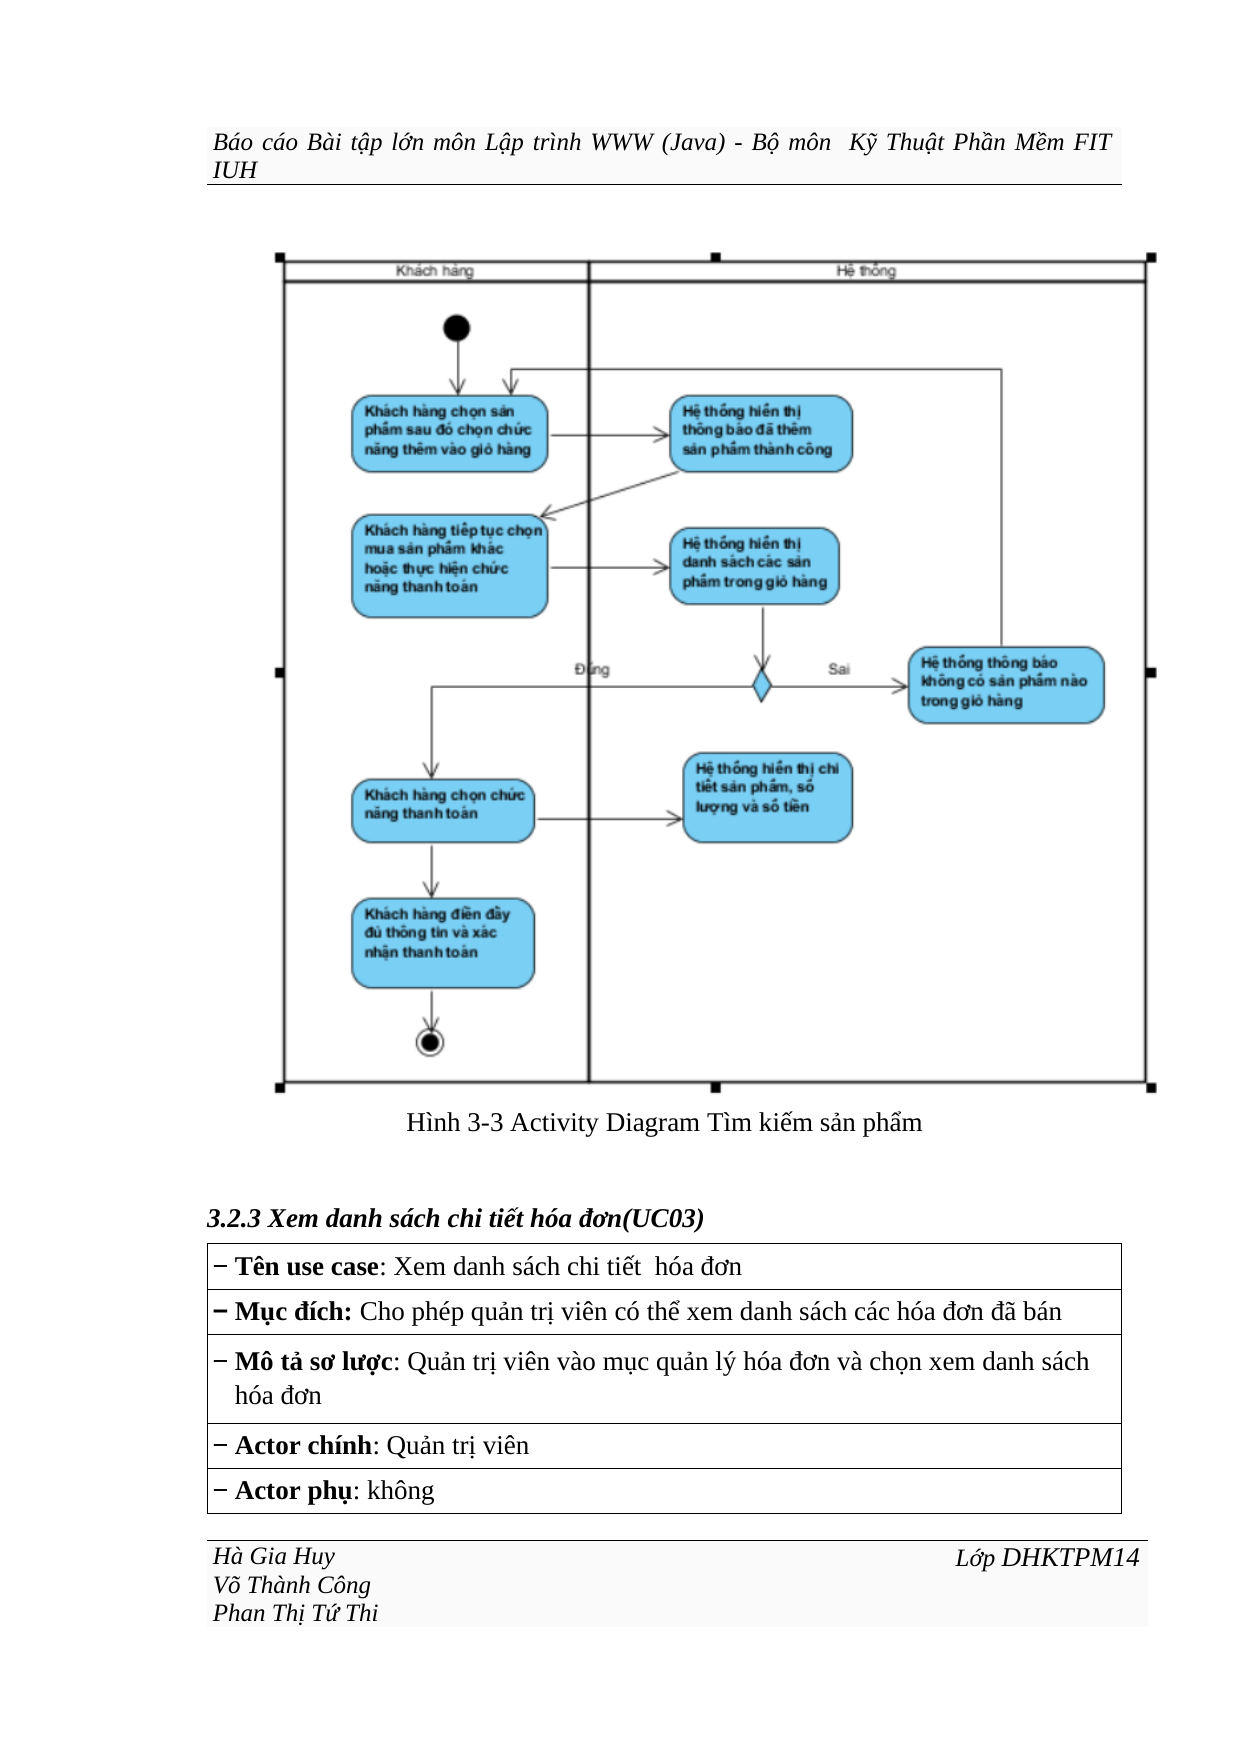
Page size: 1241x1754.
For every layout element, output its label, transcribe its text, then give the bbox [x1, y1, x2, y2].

table_header Tên use case: Xem danh sách chi tiết hóa đơn [208, 1244, 1121, 1289]
picture [265, 238, 1182, 1097]
table_cell Actor phụ: không [208, 1469, 1121, 1512]
text Hình 3-3 Activity Diagram Tìm kiếm sản phẩm [207, 1106, 1122, 1137]
subtitle Xem danh sách chi tiết hóa đơn(UC03) [207, 1203, 1122, 1234]
table_cell Actor chính: Quản trị viên [208, 1424, 1121, 1468]
table_cell Mô tả sơ lược: Quản trị viên vào mục quản lý hóa đơn và chọn xem danh sách hóa đơn [208, 1335, 1121, 1423]
table_cell Mục đích: Cho phép quản trị viên có thể xem danh sách các hóa đơn đã bán [208, 1290, 1121, 1333]
